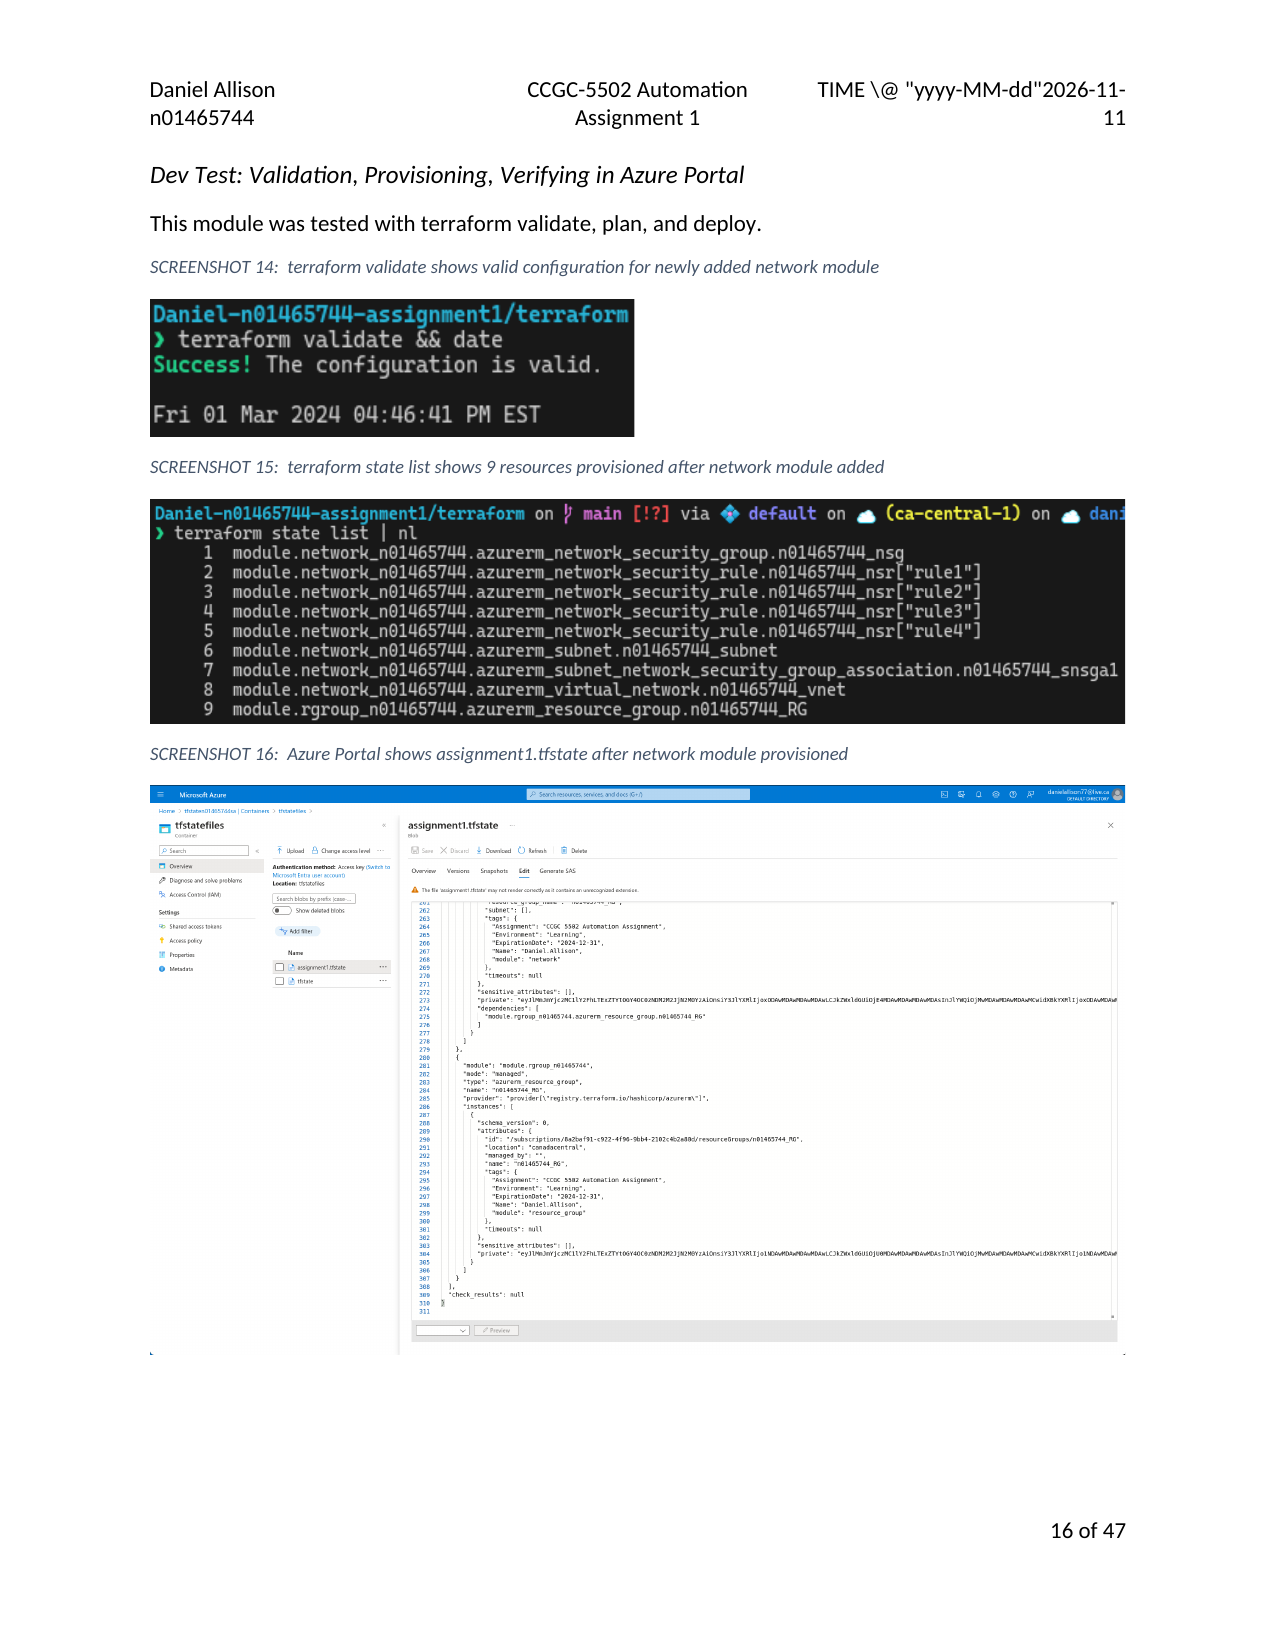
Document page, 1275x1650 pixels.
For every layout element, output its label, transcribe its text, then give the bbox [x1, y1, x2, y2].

text SCREENSHOT 16: Azure Portal shows assignment1.tfstate after network module provisioned [150, 742, 1125, 765]
picture [150, 299, 635, 437]
text SCREENSHOT 15: terraform state list shows 9 resources provisioned after network module added [150, 456, 1125, 478]
text SCREENSHOT 14: terraform validate shows valid configuration for newly added network module [150, 256, 1125, 278]
picture [150, 785, 1125, 1355]
picture [150, 499, 1125, 724]
subtitle Dev Test: Validation, Provisioning, Verifying in Azure Portal [150, 159, 1125, 189]
text This module was tested with terraform validate, plan, and deploy. [150, 209, 1125, 237]
